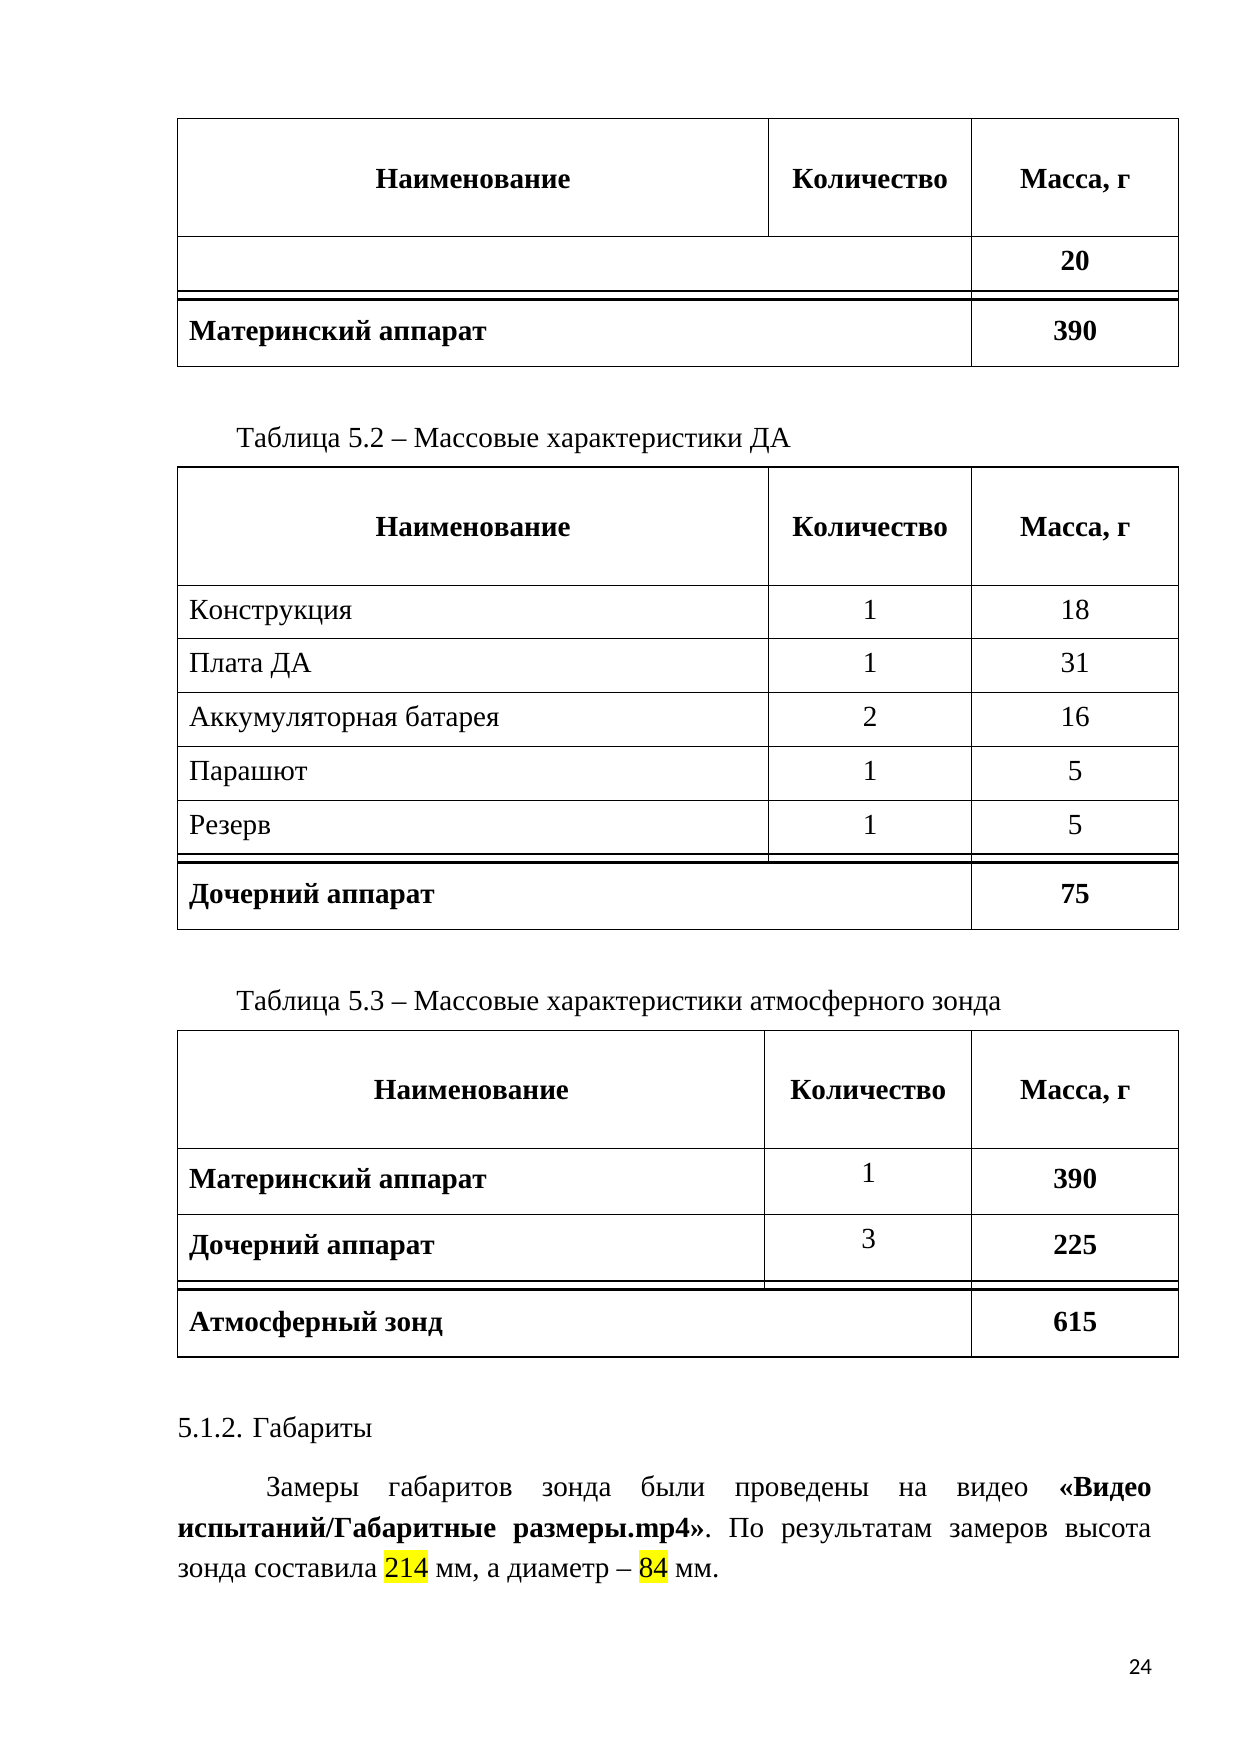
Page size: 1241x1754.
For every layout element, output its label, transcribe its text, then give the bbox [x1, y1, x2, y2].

table_cell Дочерний аппарат [178, 1215, 764, 1280]
text Замеры габаритов зонда были проведены на видео «Видео испытаний/Габаритные размеры.mp4». По результатам замеров высота зонда составила 214 мм, а диаметр – 84 мм. [177, 1469, 1152, 1583]
table_cell Конструкция [178, 586, 768, 638]
table_cell 3 [765, 1215, 971, 1280]
table_cell [178, 237, 971, 290]
table_cell 225 [972, 1215, 1178, 1280]
table_header Масса, г [972, 1031, 1178, 1148]
table_cell Материнский аппарат [178, 1149, 764, 1214]
table_cell 1 [769, 586, 971, 638]
table_cell Материнский аппарат [178, 301, 971, 366]
table_cell 5 [972, 747, 1178, 799]
table_cell 390 [972, 301, 1178, 366]
table_cell Атмосферный зонд [178, 1291, 971, 1356]
table_header Масса, г [972, 119, 1178, 236]
table_header Наименование [178, 119, 768, 236]
table_cell Резерв [178, 801, 768, 853]
table_header Количество [765, 1031, 971, 1148]
table_cell 615 [972, 1291, 1178, 1356]
table_header Наименование [178, 1031, 764, 1148]
table_cell 1 [769, 801, 971, 853]
table_cell Дочерний аппарат [178, 864, 971, 929]
list Габариты [177, 1410, 1152, 1444]
table_header Наименование [178, 468, 768, 584]
table_cell Плата ДА [178, 639, 768, 692]
table_cell 2 [769, 693, 971, 746]
text Таблица 5.2 – Массовые характеристики ДА [177, 420, 1152, 453]
table_header Количество [769, 468, 971, 584]
table_cell 20 [972, 237, 1178, 290]
table_cell Парашют [178, 747, 768, 799]
table_cell 16 [972, 693, 1178, 746]
table_header Масса, г [972, 468, 1178, 584]
table_header Количество [769, 119, 971, 236]
text Таблица 5.3 – Массовые характеристики атмосферного зонда [177, 983, 1152, 1017]
table_cell 1 [769, 747, 971, 799]
table_cell 390 [972, 1149, 1178, 1214]
table_cell 18 [972, 586, 1178, 638]
table_cell 31 [972, 639, 1178, 692]
table_cell 1 [765, 1149, 971, 1214]
table_cell 1 [769, 639, 971, 692]
table_cell 75 [972, 864, 1178, 929]
table_cell 5 [972, 801, 1178, 853]
table_cell Аккумуляторная батарея [178, 693, 768, 746]
